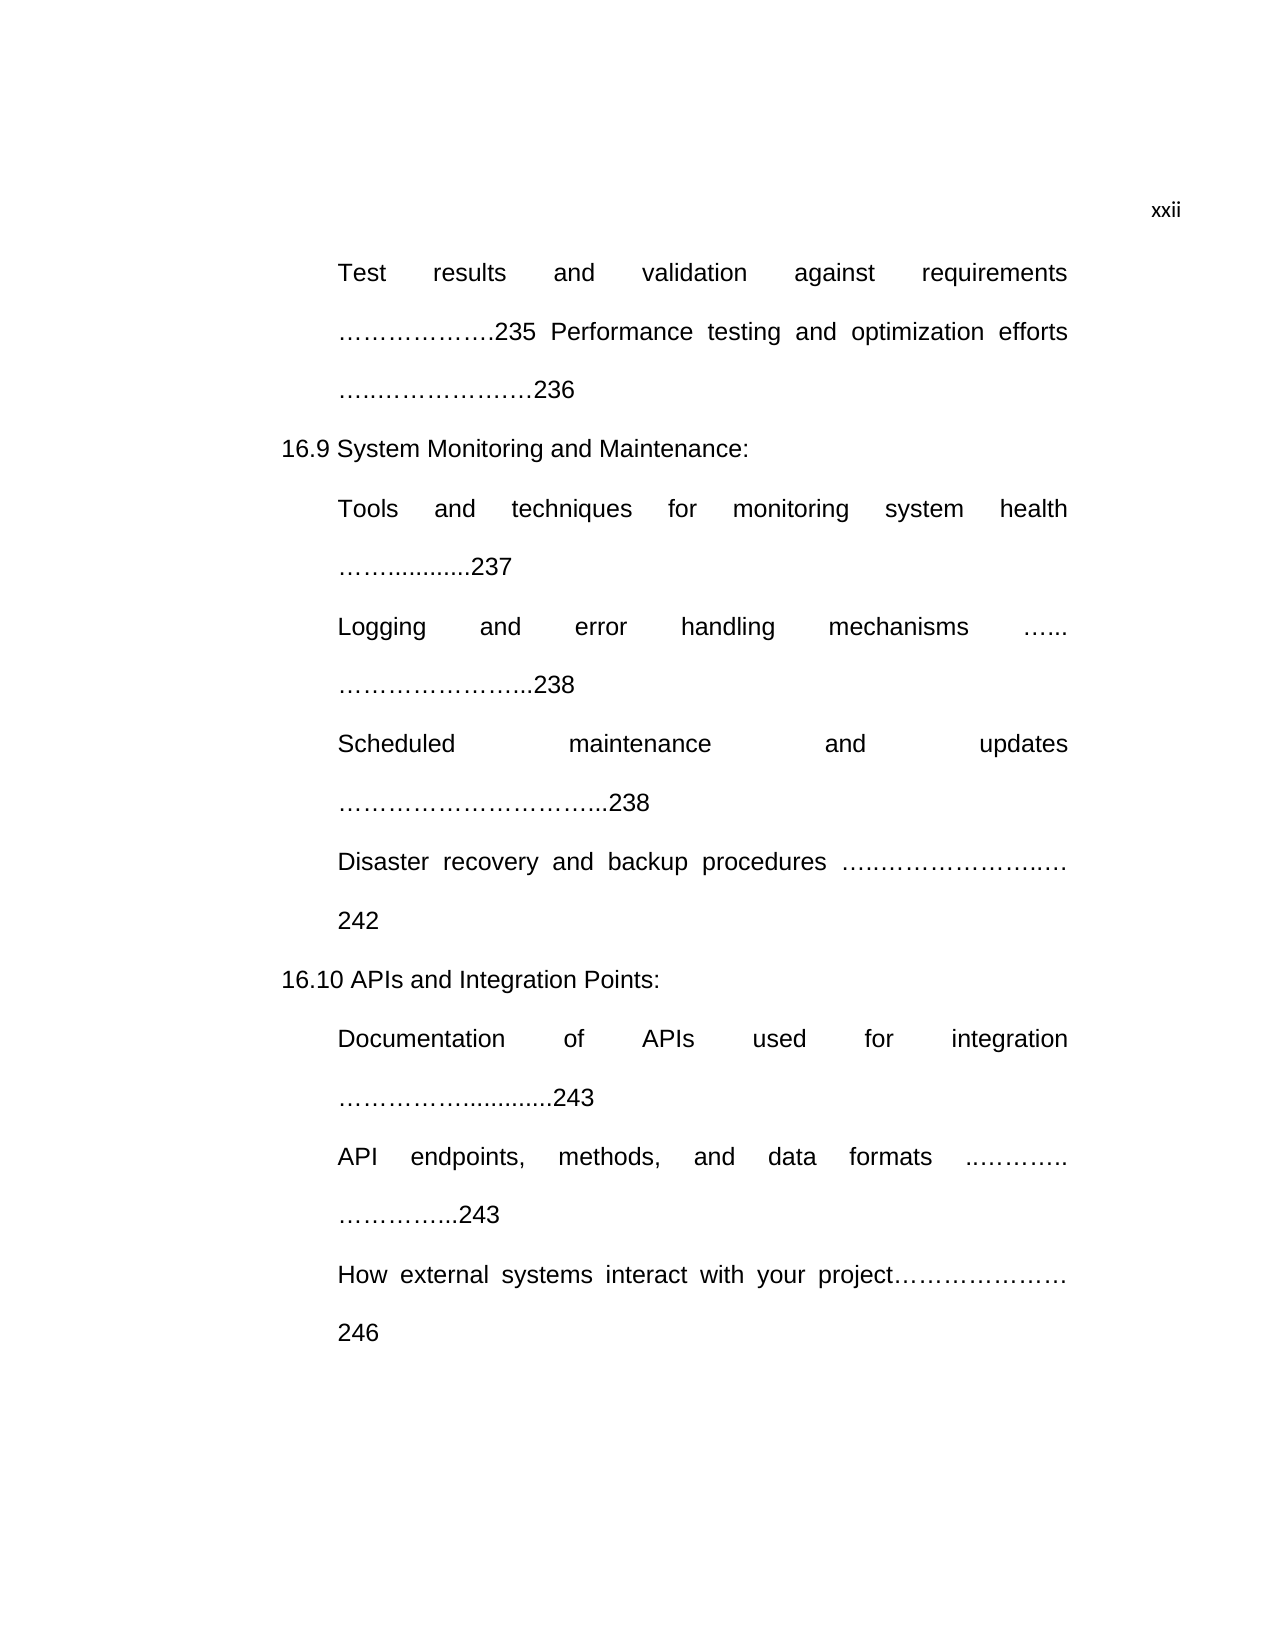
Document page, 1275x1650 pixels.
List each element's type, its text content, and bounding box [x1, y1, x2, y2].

text 16.10 APIs and Integration Points: [281, 965, 1069, 994]
text Logging and error handling mechanisms …...…………………...238 [337, 611, 1069, 699]
text Test results and validation against requirements ……………….235 Performance testing and optimization efforts …..…………….…236 [337, 258, 1069, 404]
text Documentation of APIs used for integration …………….............243 [337, 1024, 1069, 1111]
text Disaster recovery and backup procedures …..………………..…242 [337, 847, 1069, 934]
text Tools and techniques for monitoring system health ……............237 [337, 494, 1069, 581]
text 16.9 System Monitoring and Maintenance: [281, 434, 1069, 463]
text How external systems interact with your project…………………246 [337, 1260, 1069, 1347]
text Scheduled maintenance and updates …………………………...238 [337, 729, 1069, 817]
text API endpoints, methods, and data formats ..………..…………...243 [337, 1142, 1069, 1229]
